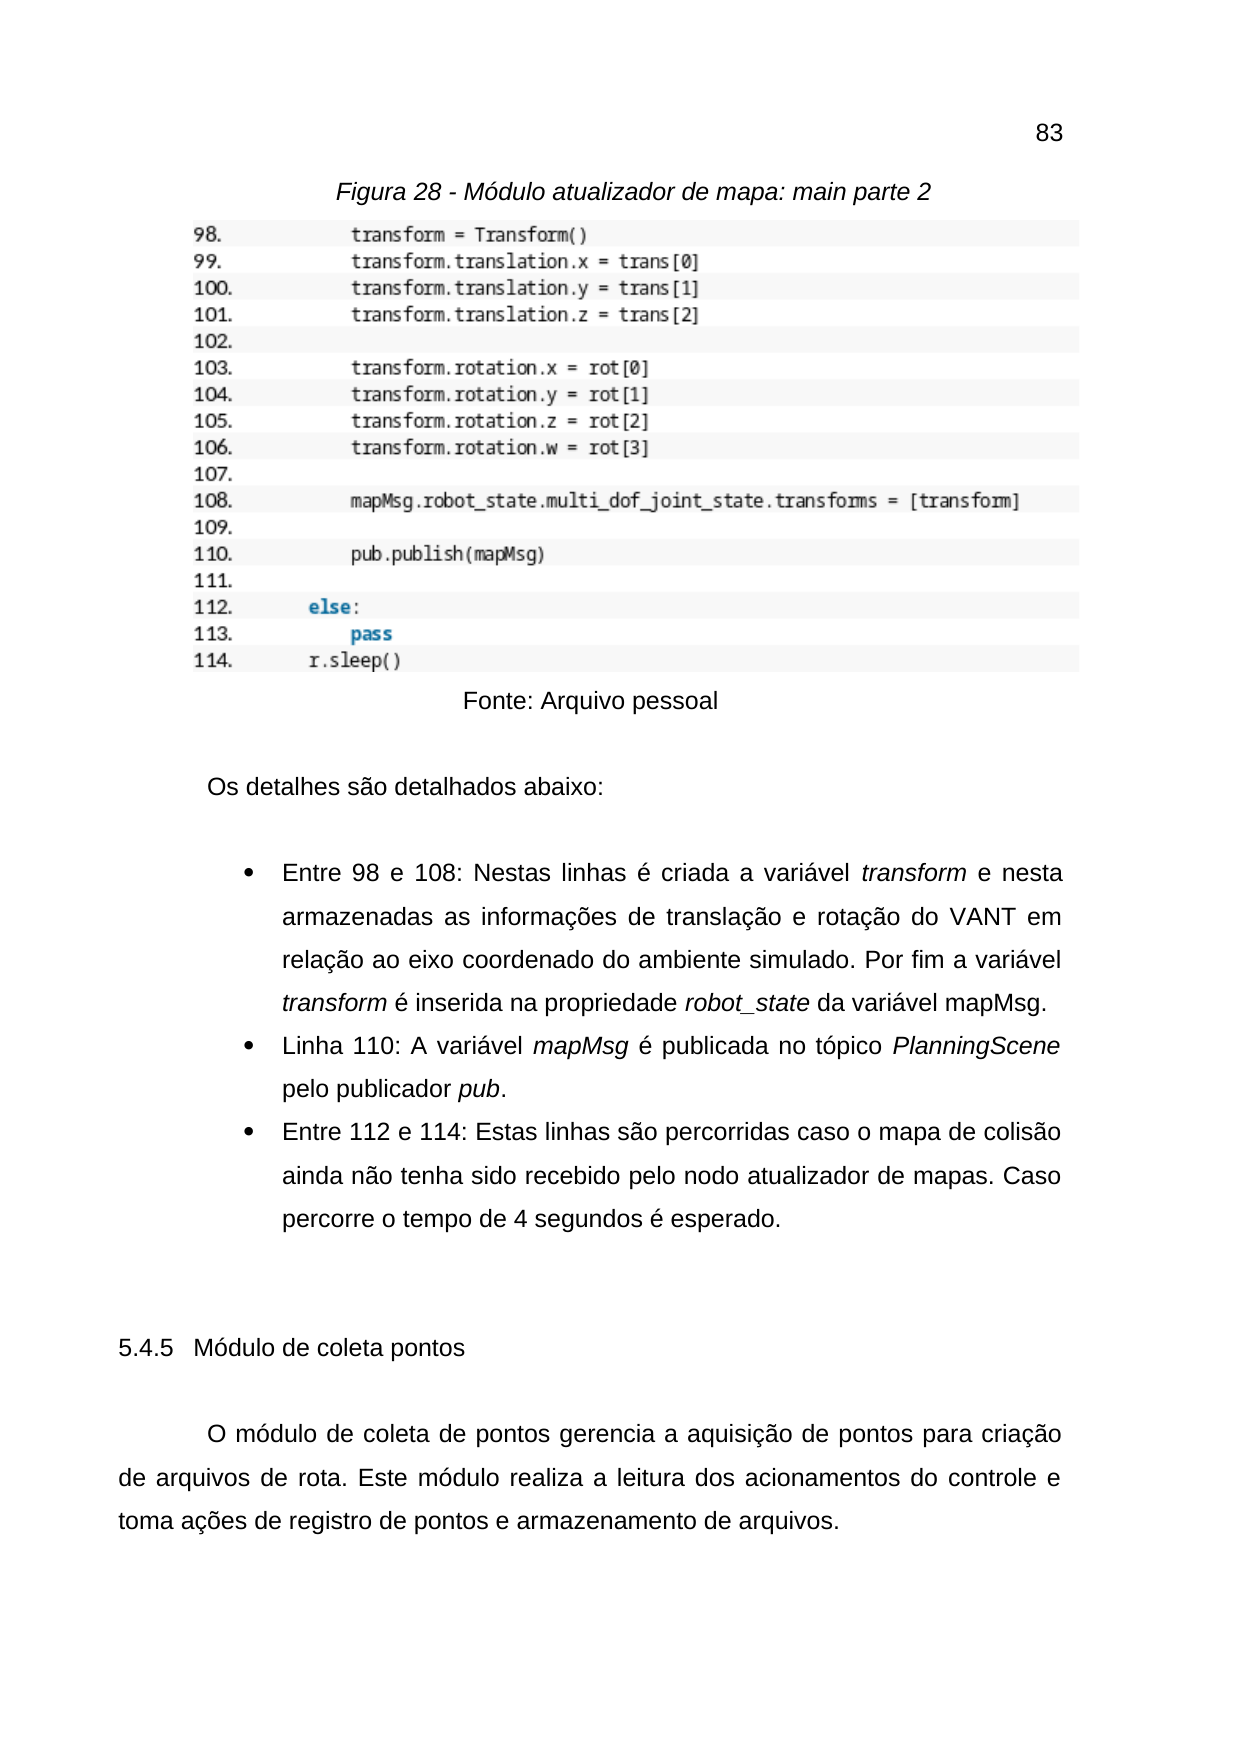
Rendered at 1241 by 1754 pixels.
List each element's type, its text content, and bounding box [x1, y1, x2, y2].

list Linha 110: A variável mapMsg é publicada no tópico PlanningScene pelo publicador pub. [244, 1031, 1063, 1103]
text O módulo de coleta de pontos gerencia a aquisição de pontos para criação de arquivos de rota. Este módulo realiza a leitura dos acionamentos do controle e toma ações de registro de pontos e armazenamento de arquivos. [118, 1419, 1063, 1534]
list Entre 112 e 114: Estas linhas são percorridas caso o mapa de colisão ainda não tenha sido recebido pelo nodo atualizador de mapas. Caso percorre o tempo de 4 segundos é esperado. [244, 1117, 1063, 1232]
list Entre 98 e 108: Nestas linhas é criada a variável transform e nesta armazenadas as informações de translação e rotação do VANT em relação ao eixo coordenado do ambiente simulado. Por fim a variável transform é inserida na propriedade robot_state da variável mapMsg. [244, 858, 1063, 1017]
text Fonte: Arquivo pessoal [118, 220, 1063, 715]
list Módulo de coleta pontos [118, 1333, 1063, 1362]
text Figura 28 - Módulo atualizador de mapa: main parte 2 [118, 177, 1063, 206]
text Os detalhes são detalhados abaixo: [118, 772, 1063, 801]
